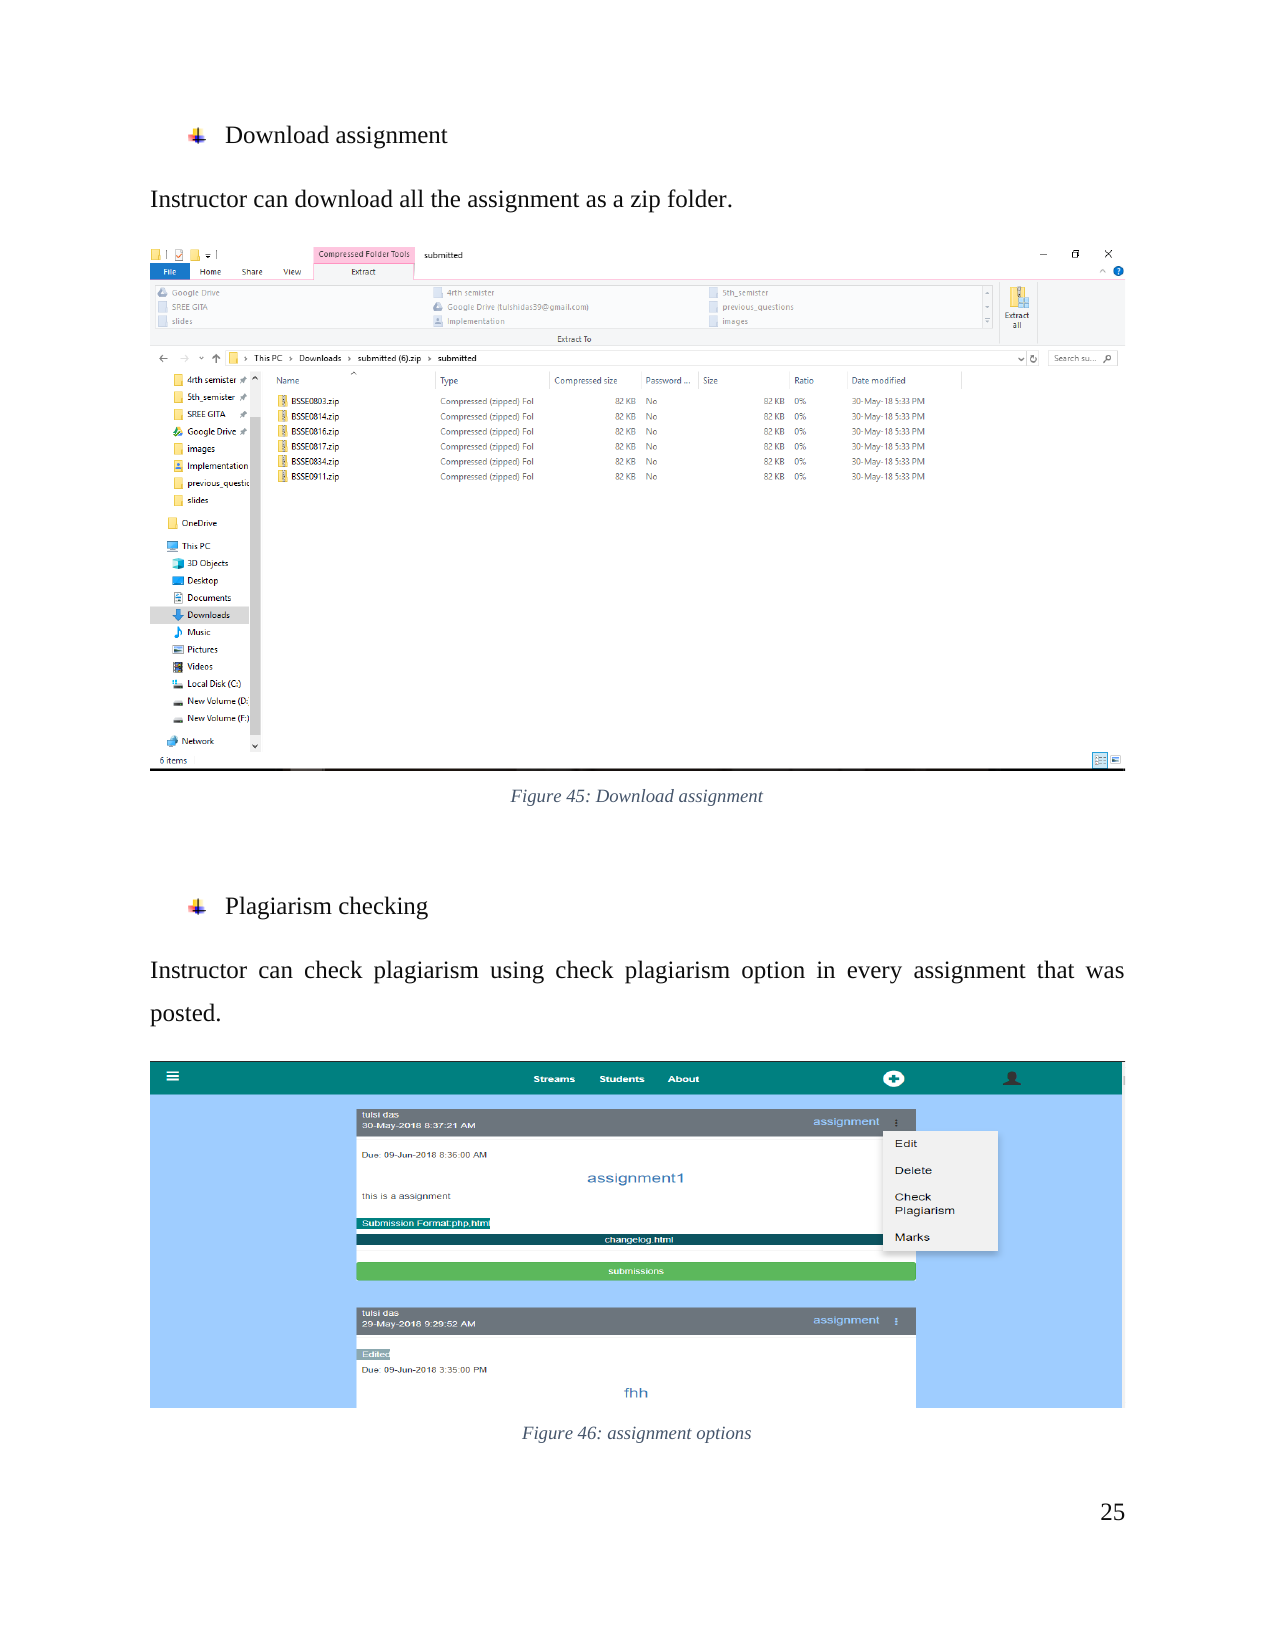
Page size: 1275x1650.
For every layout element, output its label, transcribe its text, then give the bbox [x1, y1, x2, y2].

text Instructor can download all the assignment as a zip folder. [150, 184, 1125, 213]
text Instructor can check plagiarism using check plagiarism option in every assignment that was posted. [150, 955, 1125, 1027]
list Download assignment [187, 120, 1125, 149]
picture [188, 897, 206, 915]
list Plagiarism checking [187, 891, 1125, 919]
text Figure 46: assignment options [150, 1422, 1125, 1443]
picture [150, 1061, 1125, 1408]
text Figure 45: Download assignment [150, 784, 1125, 806]
picture [150, 247, 1125, 771]
picture [188, 126, 206, 144]
